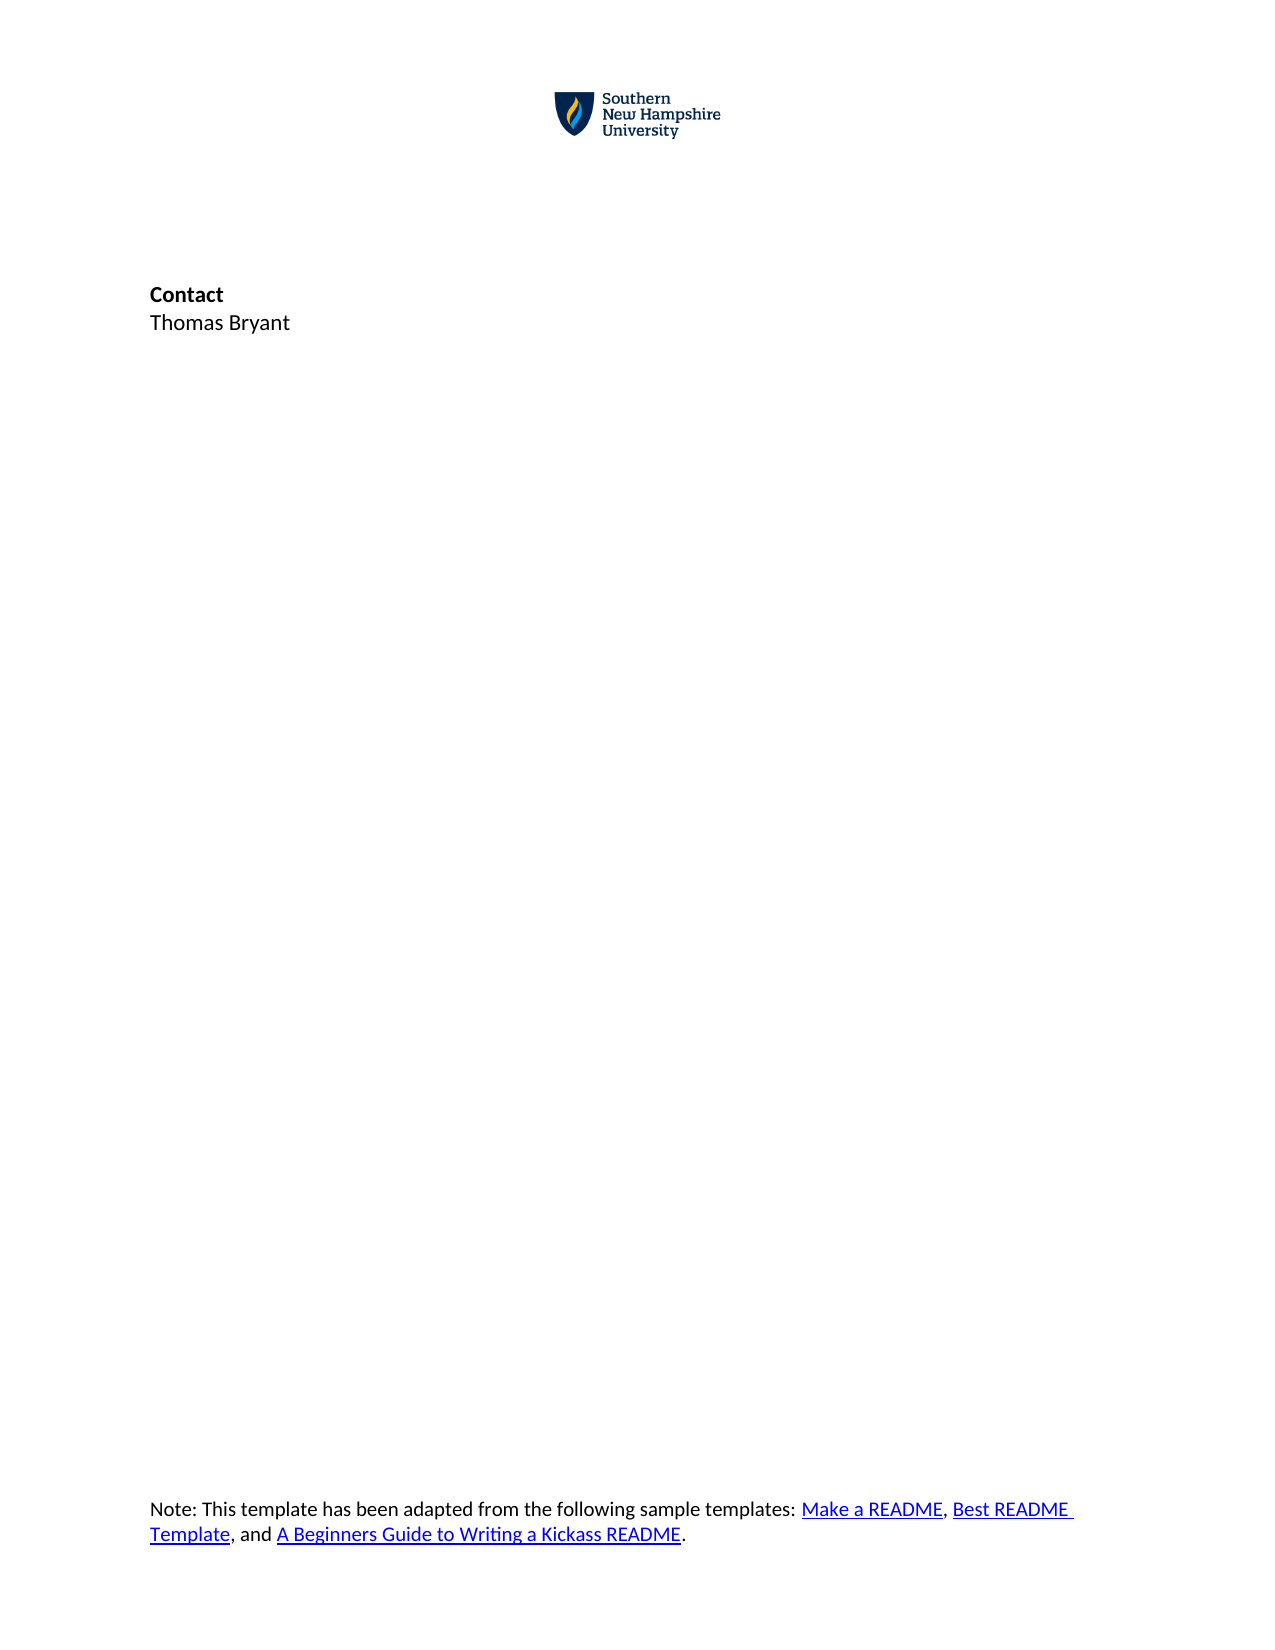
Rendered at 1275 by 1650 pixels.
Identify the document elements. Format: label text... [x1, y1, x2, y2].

text Thomas Bryant [150, 308, 1125, 336]
picture [546, 75, 729, 154]
subtitle Contact [150, 280, 1125, 308]
